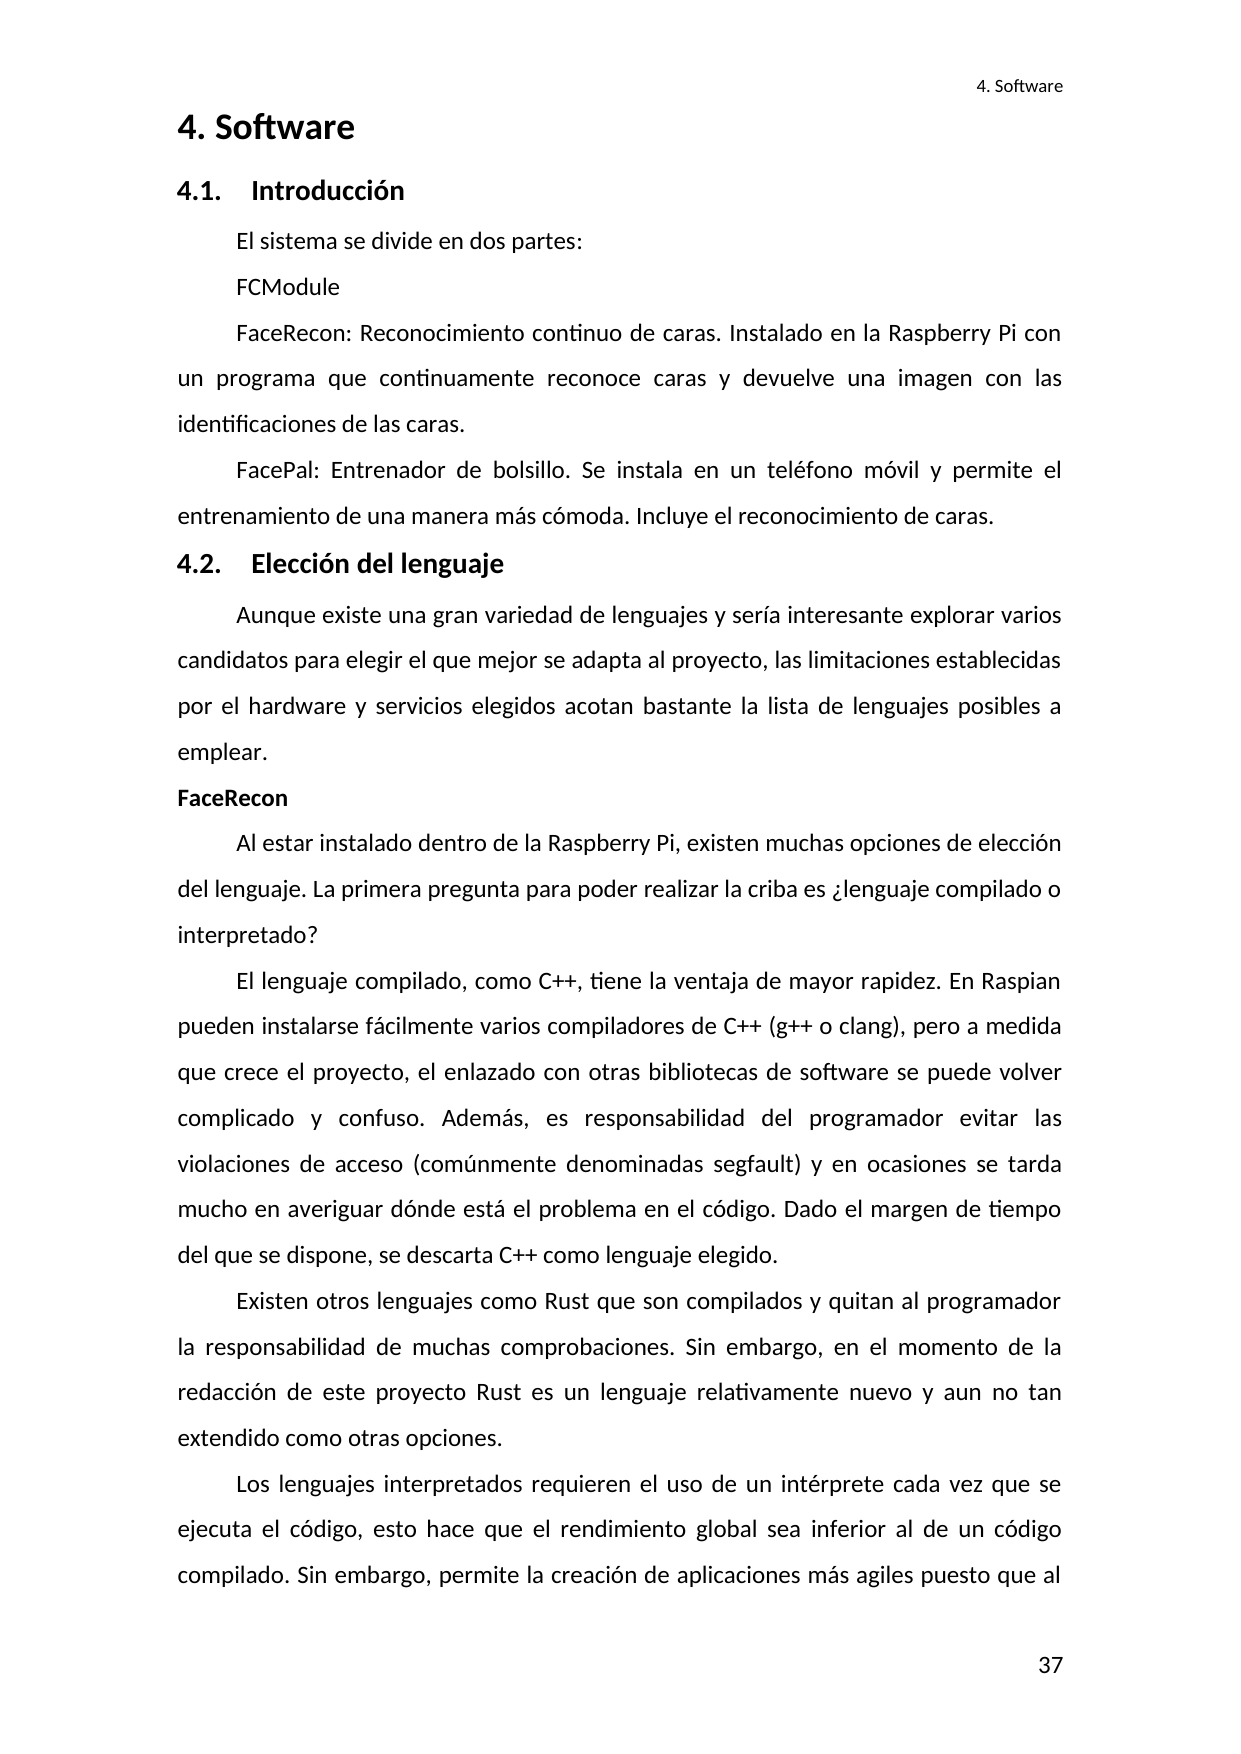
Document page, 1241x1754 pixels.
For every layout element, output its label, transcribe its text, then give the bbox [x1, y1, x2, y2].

text Introducción [177, 172, 1063, 208]
text Software [177, 103, 1063, 149]
text FacePal: Entrenador de bolsillo. Se instala en un teléfono móvil y permite el entrenamiento de una manera más cómoda. Incluye el reconocimiento de caras. [177, 454, 1063, 530]
text FaceRecon: Reconocimiento continuo de caras. Instalado en la Raspberry Pi con un programa que continuamente reconoce caras y devuelve una imagen con las identificaciones de las caras. [177, 317, 1063, 439]
text El lenguaje compilado, como C++, tiene la ventaja de mayor rapidez. En Raspian pueden instalarse fácilmente varios compiladores de C++ (g++ o clang), pero a medida que crece el proyecto, el enlazado con otras bibliotecas de software se puede volver complicado y confuso. Además, es responsabilidad del programador evitar las violaciones de acceso (comúnmente denominadas segfault) y en ocasiones se tarda mucho en averiguar dónde está el problema en el código. Dado el margen de tiempo del que se dispone, se descarta C++ como lenguaje elegido. [177, 965, 1063, 1270]
text Elección del lenguaje [177, 546, 1063, 581]
text El sistema se divide en dos partes: [177, 225, 1063, 256]
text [177, 1468, 1063, 1590]
text FCModule [177, 271, 1063, 302]
text Al estar instalado dentro de la Raspberry Pi, existen muchas opciones de elección del lenguaje. La primera pregunta para poder realizar la criba es ¿lenguaje compilado o interpretado? [177, 828, 1063, 949]
text Aunque existe una gran variedad de lenguajes y sería interesante explorar varios candidatos para elegir el que mejor se adapta al proyecto, las limitaciones establecidas por el hardware y servicios elegidos acotan bastante la lista de lenguajes posibles a emplear. [177, 599, 1063, 767]
text FaceRecon [177, 782, 1063, 812]
text Existen otros lenguajes como Rust que son compilados y quitan al programador la responsabilidad de muchas comprobaciones. Sin embargo, en el momento de la redacción de este proyecto Rust es un lenguaje relativamente nuevo y aun no tan extendido como otras opciones. [177, 1285, 1063, 1453]
